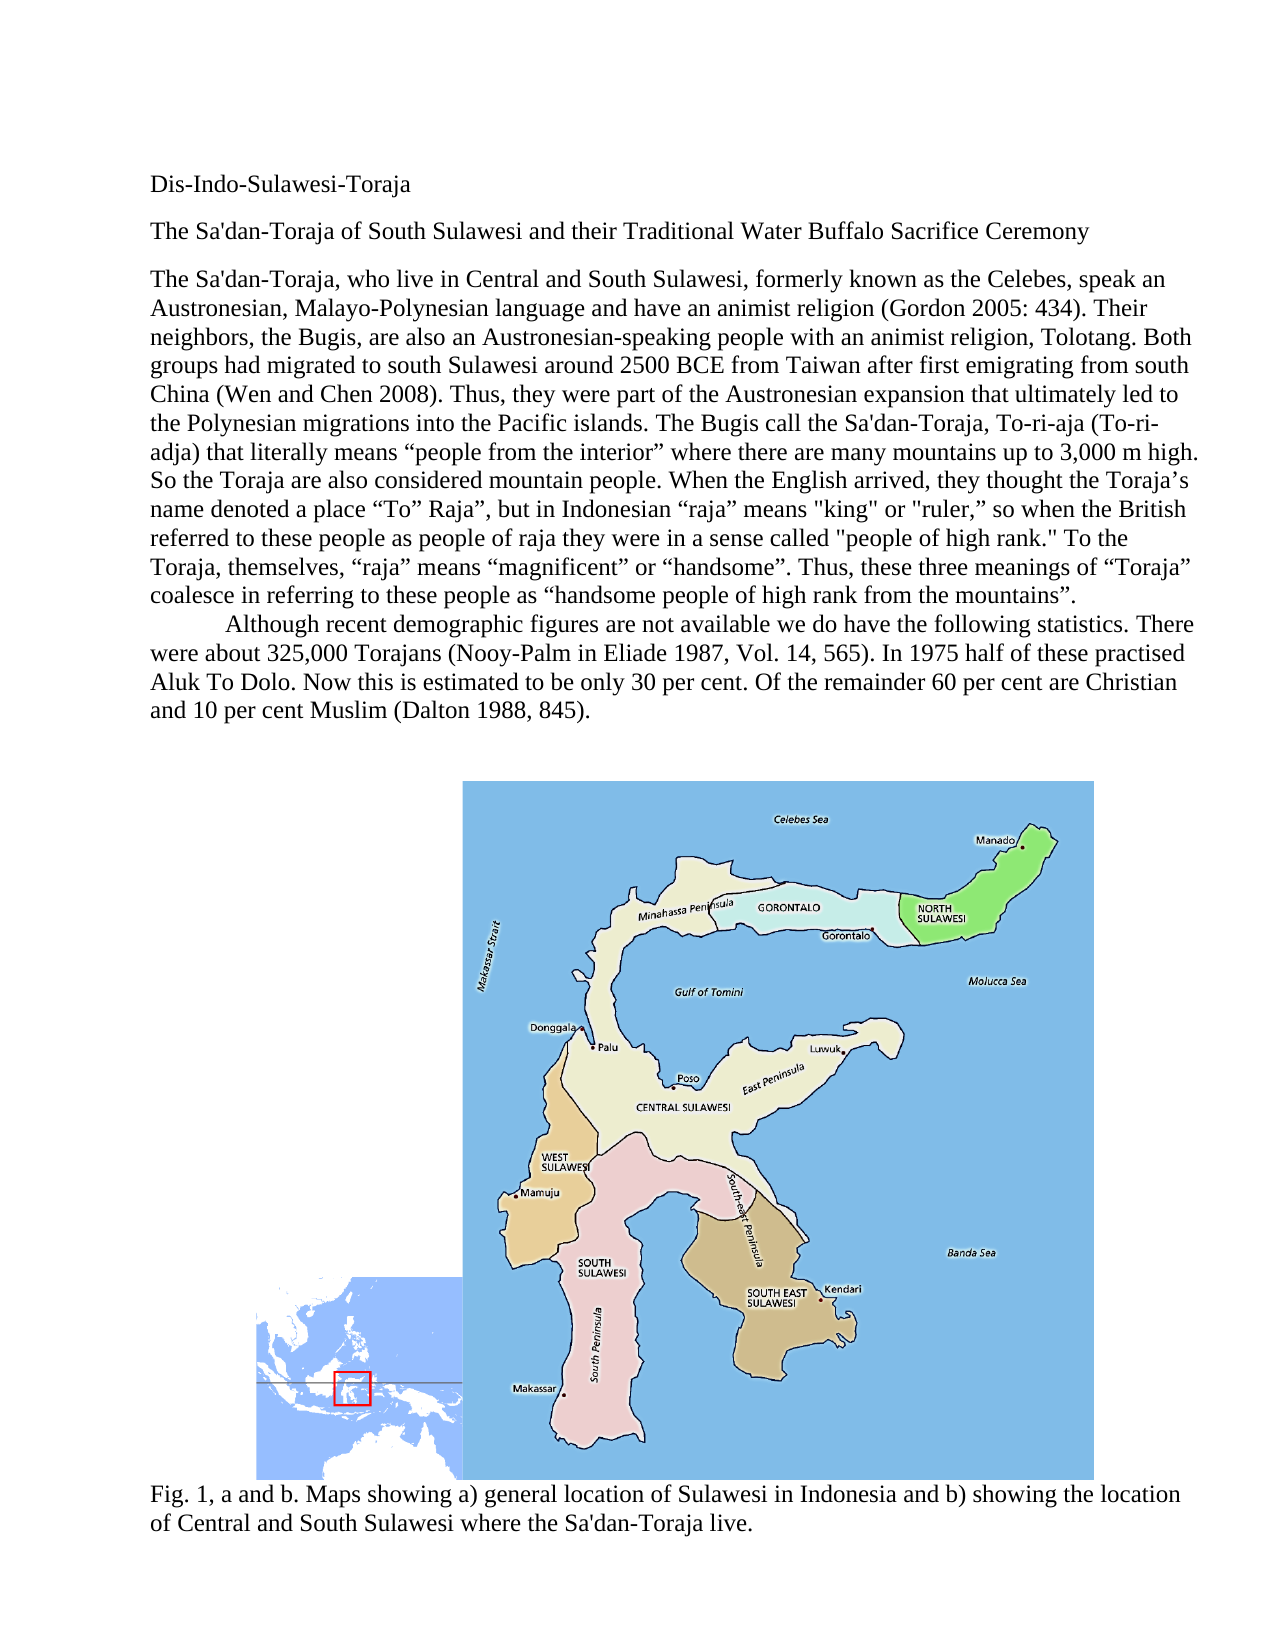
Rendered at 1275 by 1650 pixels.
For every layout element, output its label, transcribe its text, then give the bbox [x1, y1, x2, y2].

text Dis-Indo-Sulawesi-Toraja [150, 169, 1200, 197]
text The Sa'dan-Toraja of South Sulawesi and their Traditional Water Buffalo Sacrifice Ceremony [150, 216, 1200, 245]
text The Sa'dan-Toraja, who live in Central and South Sulawesi, formerly known as the Celebes, speak an Austronesian, Malayo-Polynesian language and have an animist religion (Gordon 2005: 434). Their neighbors, the Bugis, are also an Austronesian-speaking people with an animist religion, Tolotang. Both groups had migrated to south Sulawesi around 2500 BCE from Taiwan after first emigrating from south China (Wen and Chen 2008). Thus, they were part of the Austronesian expansion that ultimately led to the Polynesian migrations into the Pacific islands. The Bugis call the Sa'dan-Toraja, To-ri-aja (To-ri-adja) that literally means “people from the interior” where there are many mountains up to 3,000 m high. So the Toraja are also considered mountain people. When the English arrived, they thought the Toraja’s name denoted a place “To” Raja”, but in Indonesian “raja” means "king" or "ruler,” so when the British referred to these people as people of raja they were in a sense called "people of high rank." To the Toraja, themselves, “raja” means “magnificent” or “handsome”. Thus, these three meanings of “Toraja” coalesce in referring to these people as “handsome people of high rank from the mountains”. [150, 264, 1200, 609]
text Fig. 1, a and b. Maps showing a) general location of Sulawesi in Indonesia and b) showing the location of Central and South Sulawesi where the Sa'dan-Toraja live. [150, 1479, 1200, 1537]
picture [256, 781, 1094, 1480]
text Although recent demographic figures are not available we do have the following statistics. There were about 325,000 Torajans (Nooy-Palm in Eliade 1987, Vol. 14, 565). In 1975 half of these practised Aluk To Dolo. Now this is estimated to be only 30 per cent. Of the remainder 60 per cent are Christian and 10 per cent Muslim (Dalton 1988, 845). [150, 609, 1200, 724]
